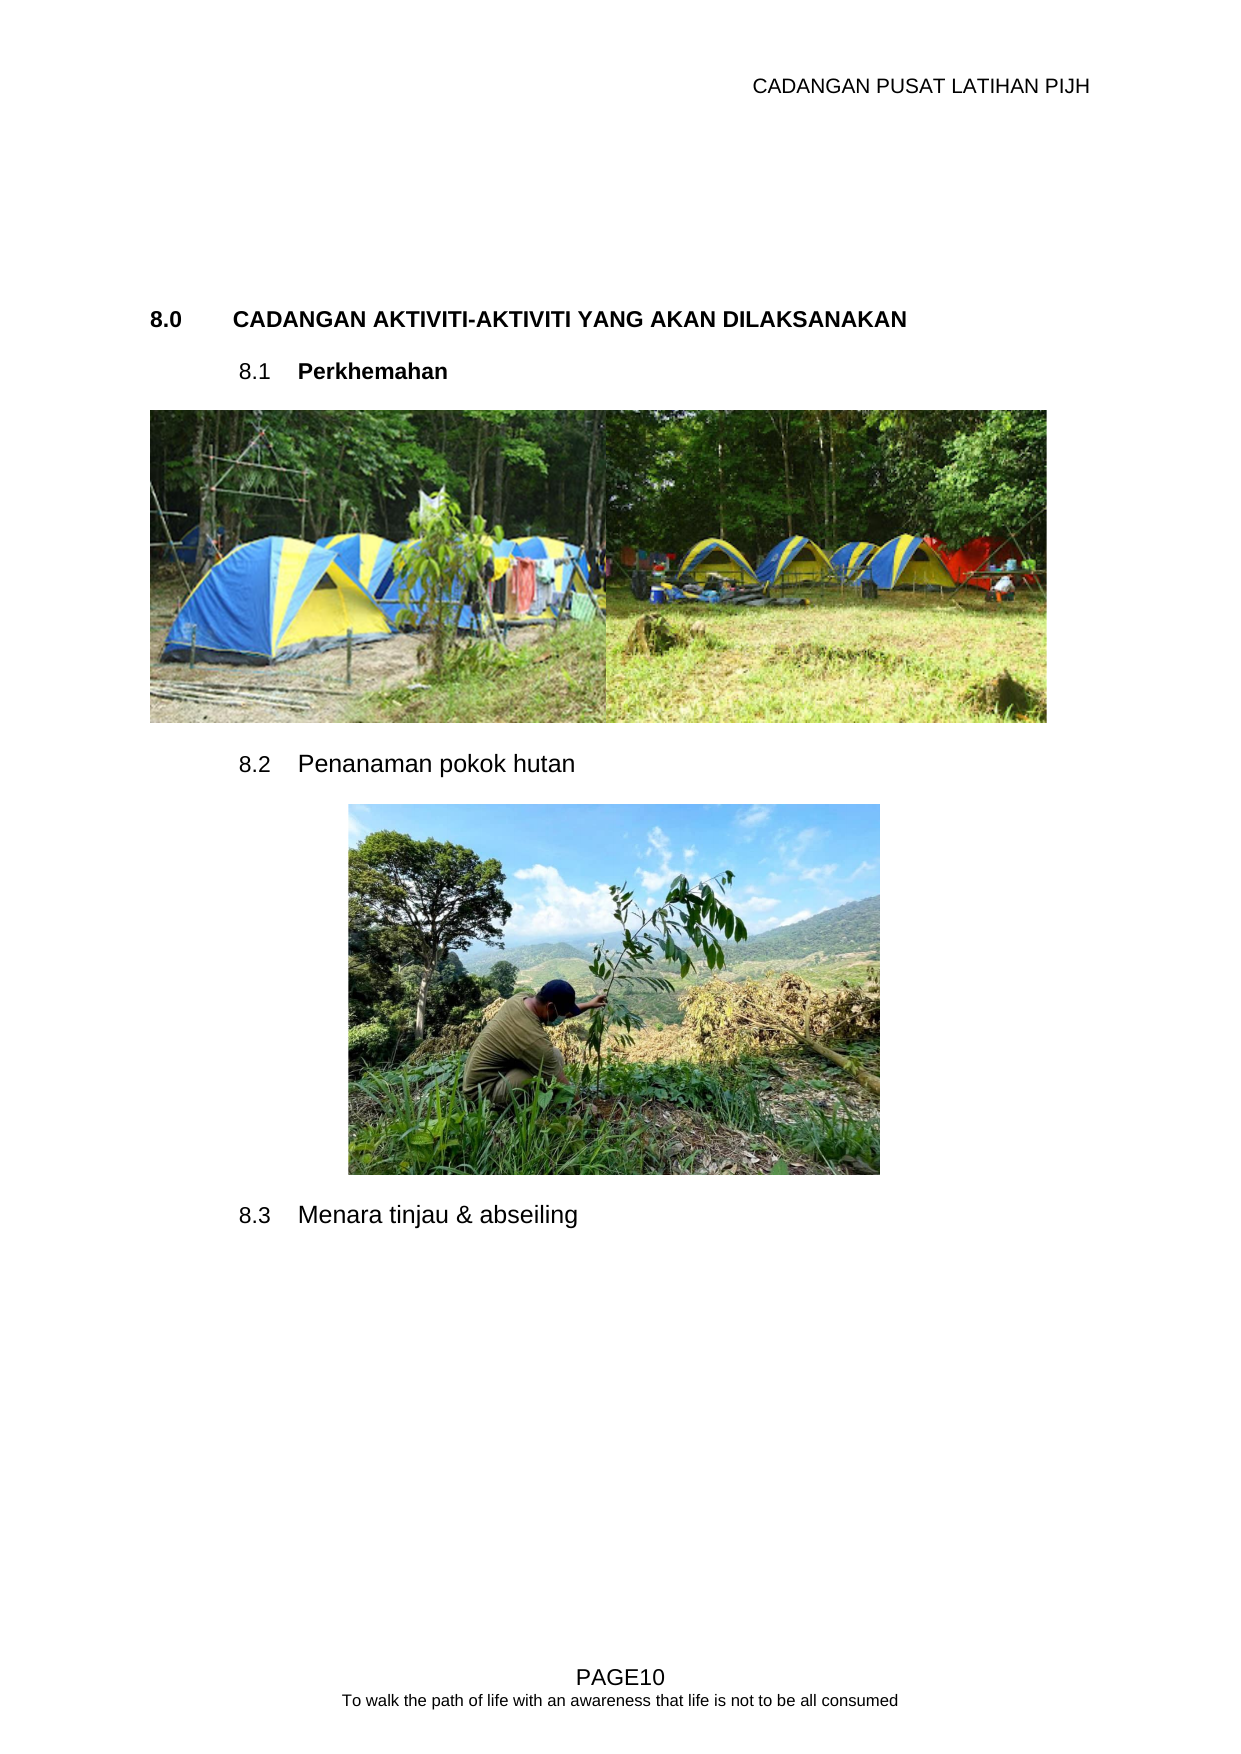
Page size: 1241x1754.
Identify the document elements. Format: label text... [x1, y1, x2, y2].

list Penanaman pokok hutan [239, 748, 1078, 777]
list Menara tinjau & abseiling [239, 1200, 1078, 1229]
picture [348, 804, 880, 1175]
list Perkhemahan [239, 358, 1078, 384]
list CADANGAN AKTIVITI-AKTIVITI YANG AKAN DILAKSANAKAN [150, 306, 1078, 332]
picture [150, 410, 1047, 723]
